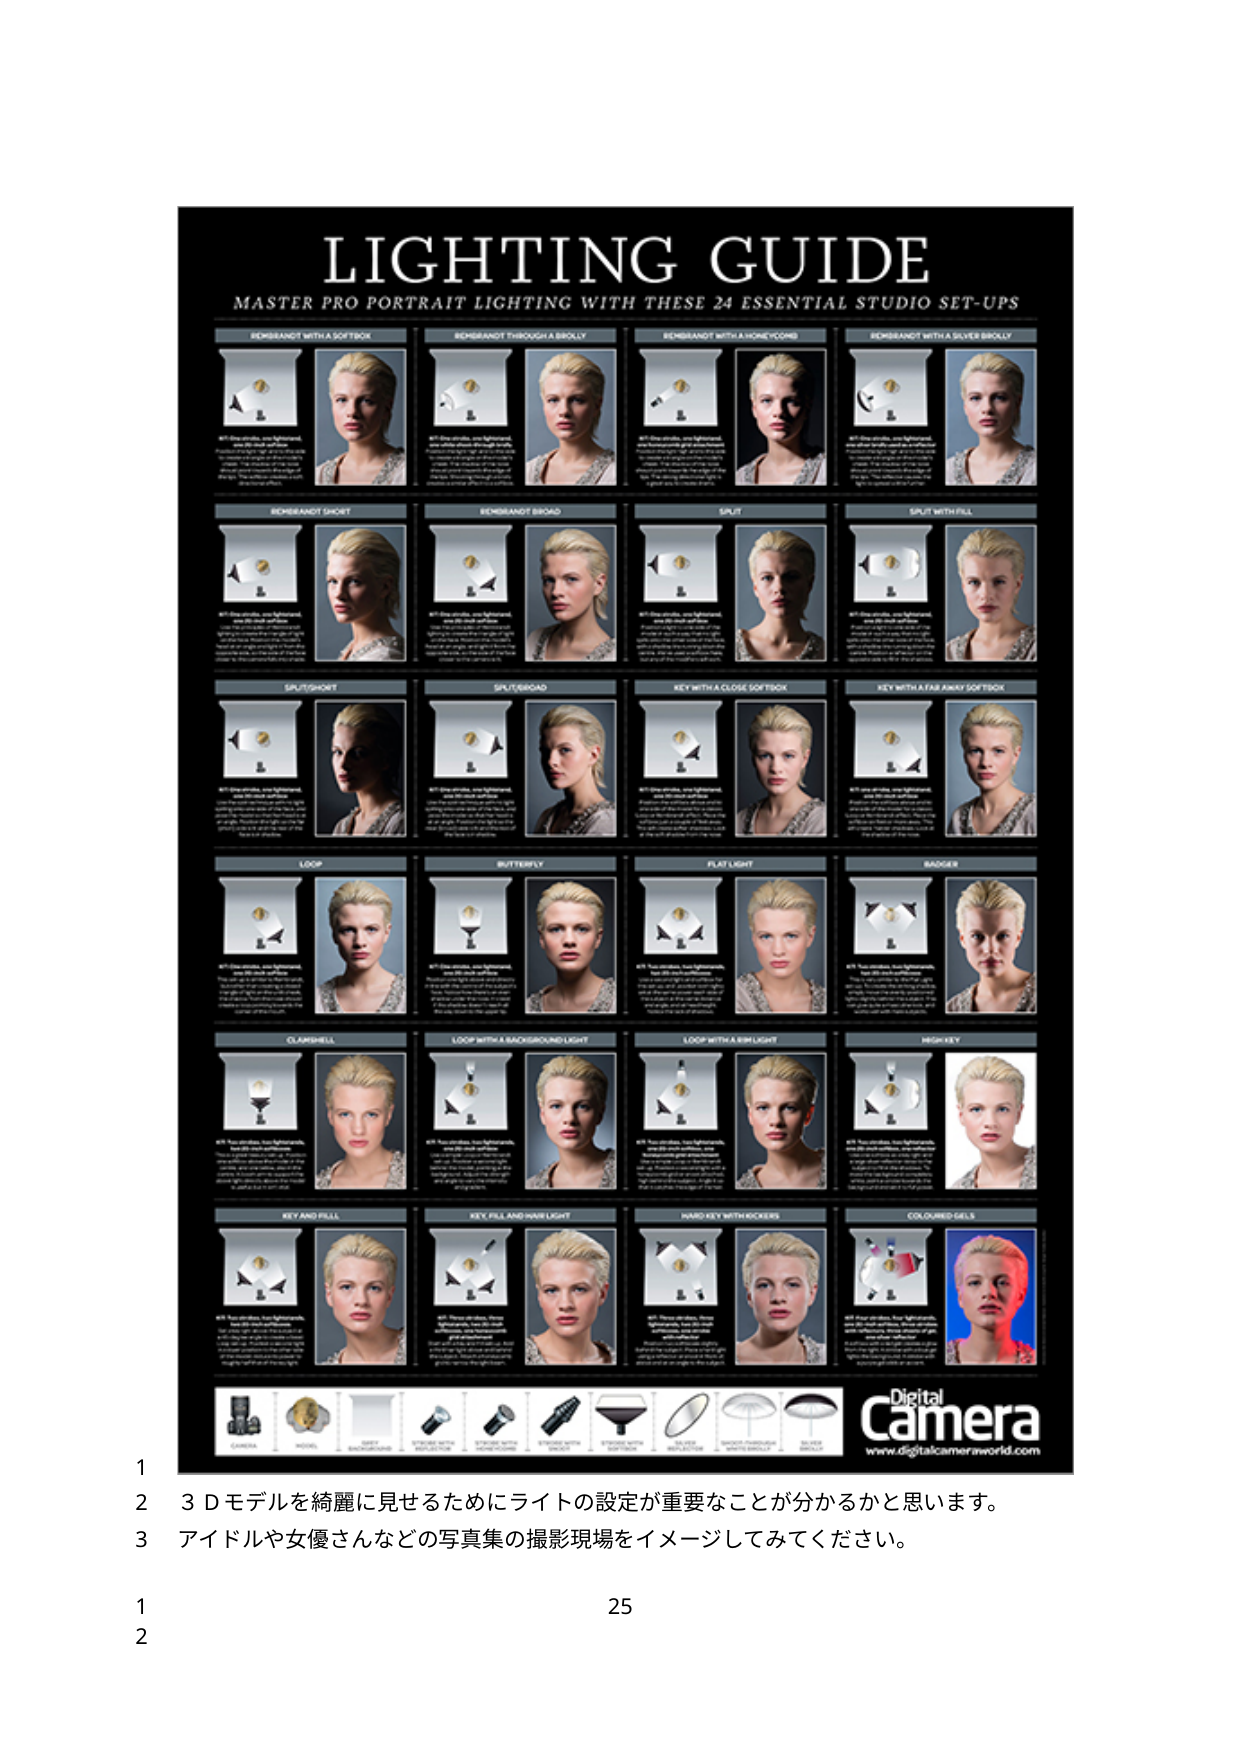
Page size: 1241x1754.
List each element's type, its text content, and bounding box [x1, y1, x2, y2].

picture [177, 206, 1074, 1475]
text アイドルや女優さんなどの写真集の撮影現場をイメージしてみてください。 [177, 1519, 1063, 1557]
text ３Dモデルを綺麗に見せるためにライトの設定が重要なことが分かるかと思います。 [177, 1482, 1063, 1519]
